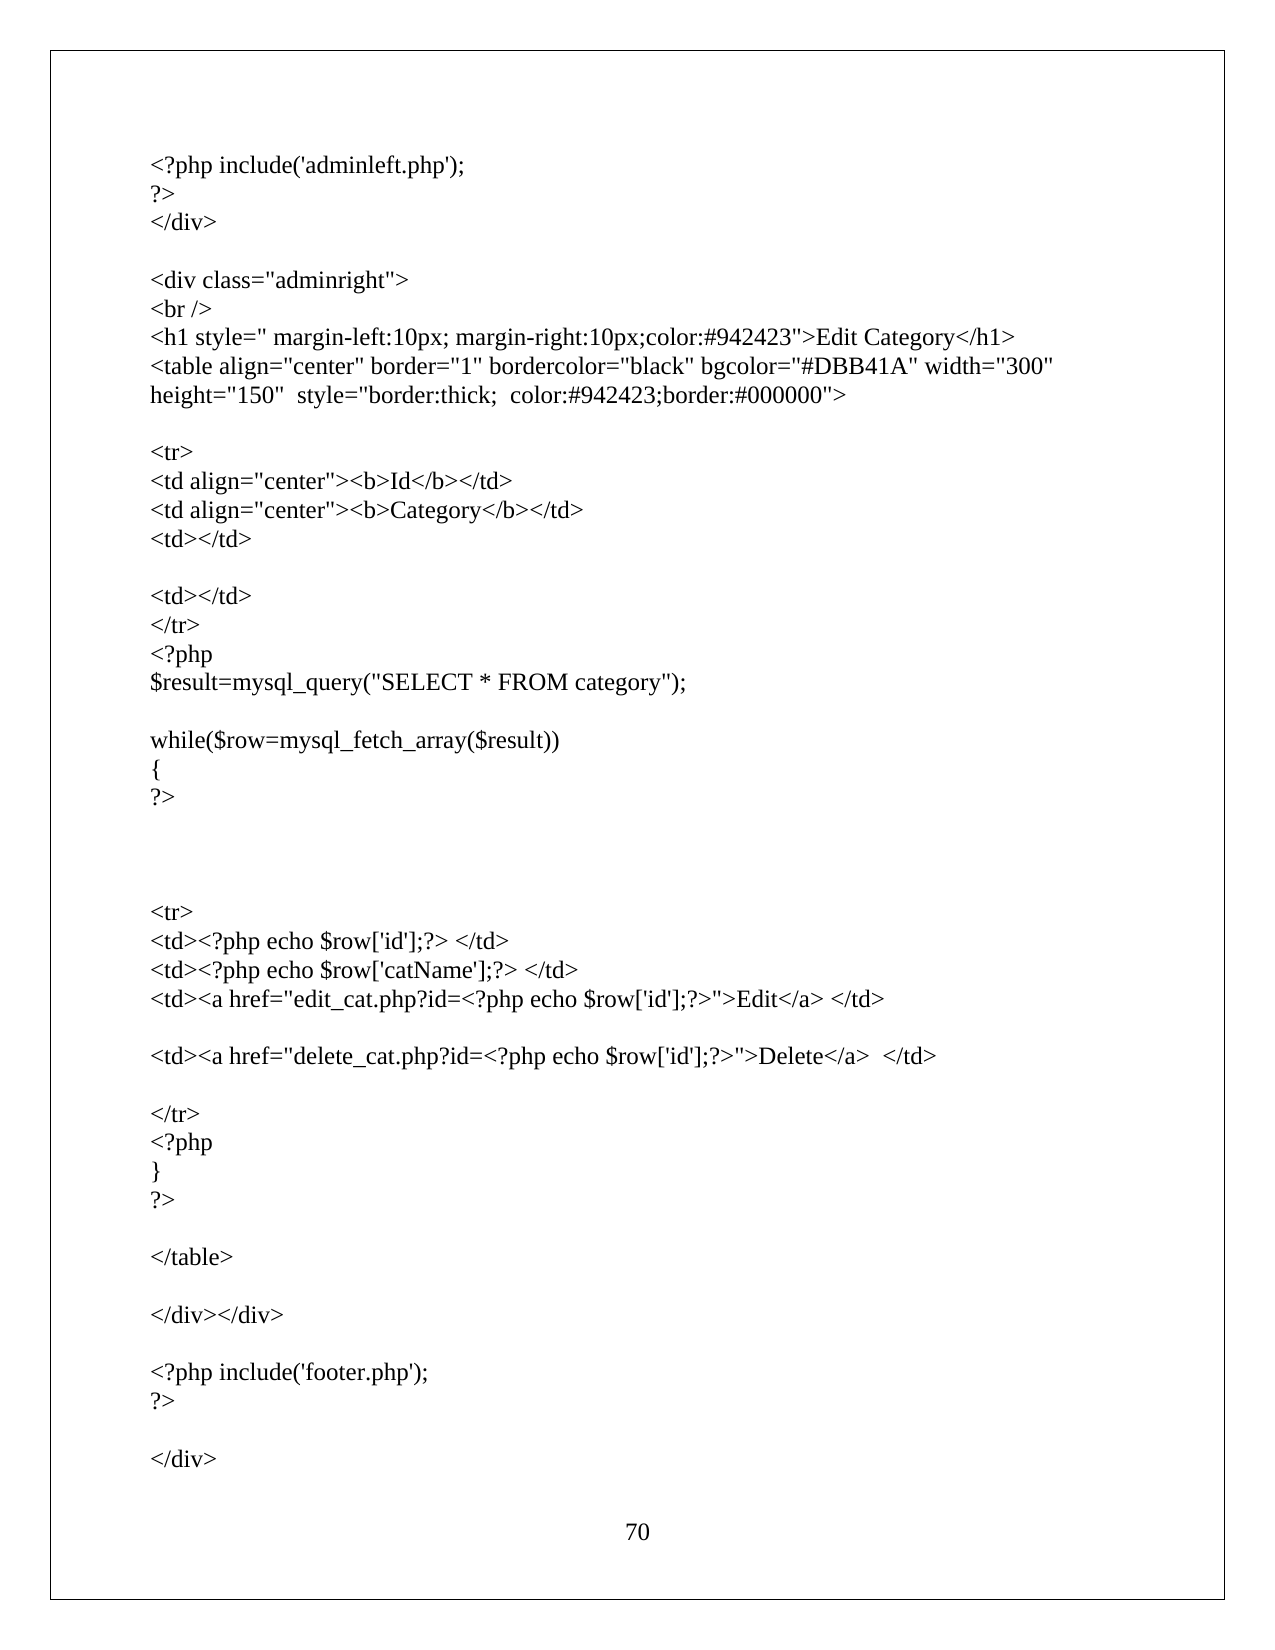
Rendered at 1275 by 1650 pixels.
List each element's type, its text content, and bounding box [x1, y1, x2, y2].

text <?php include('adminleft.php'); [150, 150, 1125, 179]
text ?> [150, 179, 1125, 207]
text <td align="center"><b>Id</b></td> [150, 466, 1125, 495]
text while($row=mysql_fetch_array($result)) [150, 725, 1125, 754]
text <td><?php echo $row['catName'];?> </td> [150, 955, 1125, 984]
text { [150, 754, 1125, 782]
text </div></div> [150, 1300, 1125, 1329]
text </tr> [150, 1099, 1125, 1127]
text ?> [150, 1386, 1125, 1415]
text <td></td> [150, 581, 1125, 610]
text </tr> [150, 610, 1125, 639]
text } [150, 1156, 1125, 1185]
text <br /> [150, 294, 1125, 322]
text <?php [150, 1127, 1125, 1156]
text $result=mysql_query("SELECT * FROM category"); [150, 667, 1125, 696]
text <td align="center"><b>Category</b></td> [150, 495, 1125, 524]
text <?php [150, 639, 1125, 667]
text <td><?php echo $row['id'];?> </td> [150, 926, 1125, 955]
text <td><a href="delete_cat.php?id=<?php echo $row['id'];?>">Delete</a> </td> [150, 1041, 1125, 1070]
text <?php include('footer.php'); [150, 1357, 1125, 1386]
text </table> [150, 1242, 1125, 1271]
text ?> [150, 782, 1125, 811]
text <tr> [150, 437, 1125, 466]
text <table align="center" border="1" bordercolor="black" bgcolor="#DBB41A" width="300" height="150" style="border:thick; color:#942423;border:#000000"> [150, 351, 1125, 409]
text <tr> [150, 897, 1125, 926]
text </div> [150, 1444, 1125, 1472]
text <td><a href="edit_cat.php?id=<?php echo $row['id'];?>">Edit</a> </td> [150, 984, 1125, 1012]
text ?> [150, 1185, 1125, 1214]
text </div> [150, 207, 1125, 236]
text <td></td> [150, 524, 1125, 552]
text <h1 style=" margin-left:10px; margin-right:10px;color:#942423">Edit Category</h1> [150, 322, 1125, 351]
text <div class="adminright"> [150, 265, 1125, 294]
